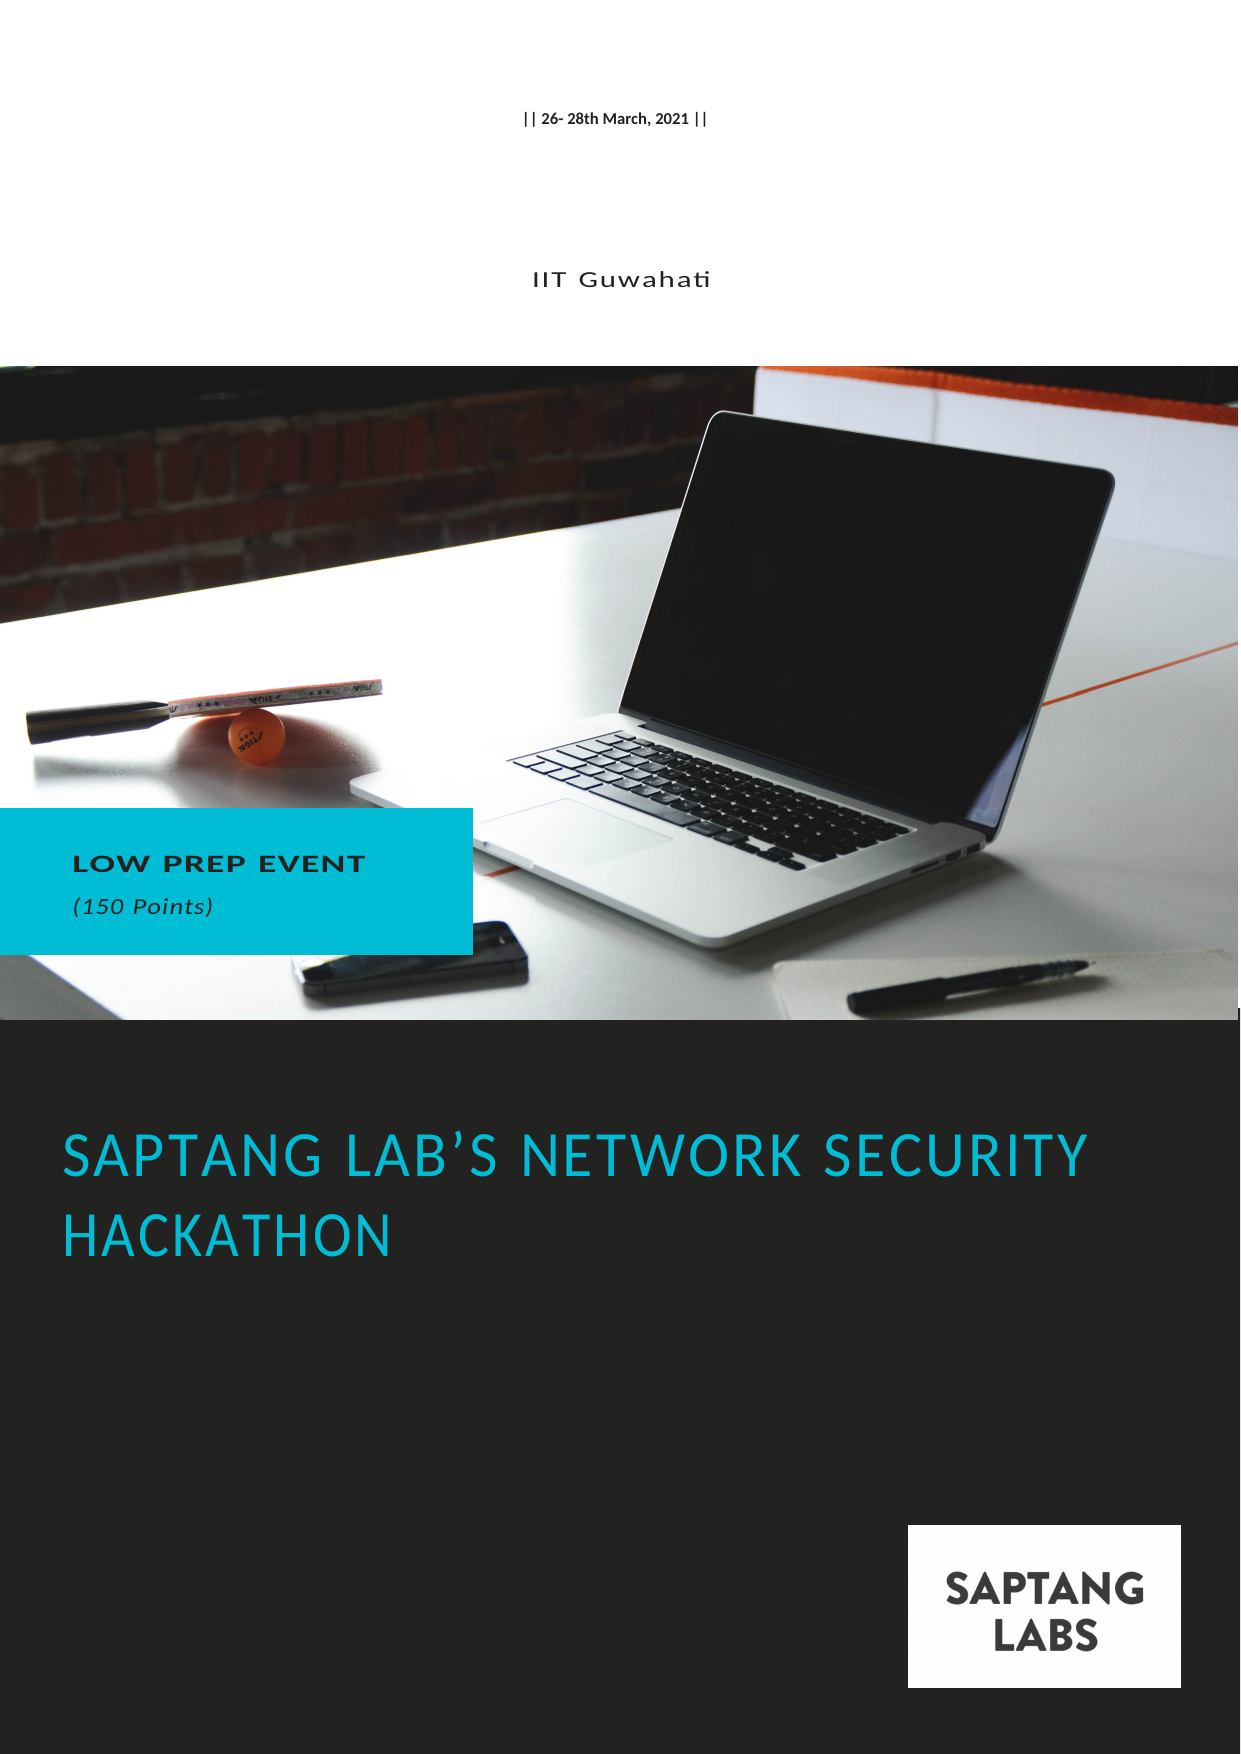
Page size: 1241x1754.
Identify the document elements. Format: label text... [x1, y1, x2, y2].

picture [908, 1525, 1181, 1688]
picture [0, 365, 1238, 1020]
text || 26- 28th March, 2021 || [72, 108, 1158, 128]
